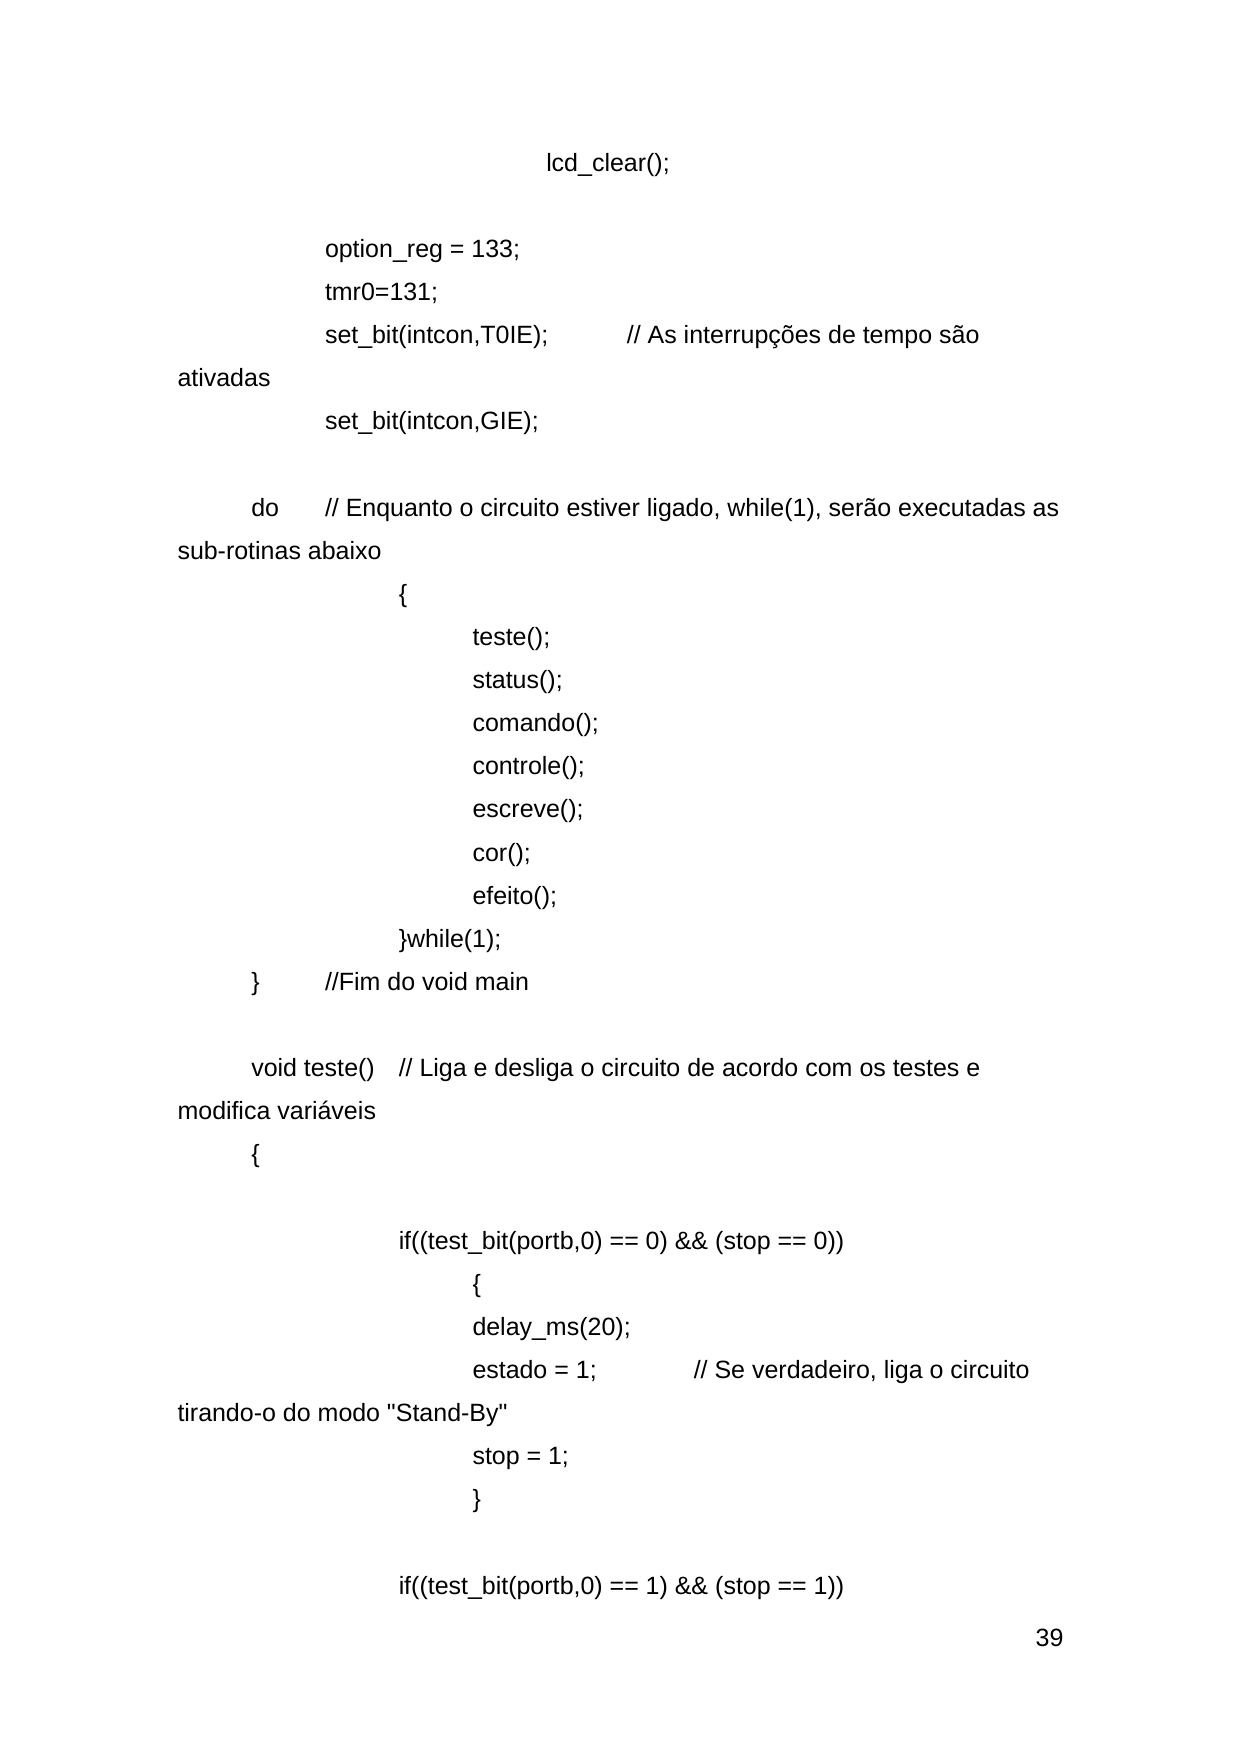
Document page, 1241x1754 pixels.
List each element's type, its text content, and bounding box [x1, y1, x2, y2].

text if((test_bit(portb,0) == 1) && (stop == 1)) [177, 1571, 1063, 1599]
text { [177, 1269, 1063, 1298]
text } //Fim do void main [177, 967, 1063, 996]
text { [177, 579, 1063, 608]
text cor(); [177, 838, 1063, 866]
text lcd_clear(); [177, 148, 1063, 176]
text { [177, 1139, 1063, 1168]
text }while(1); [177, 924, 1063, 953]
text option_reg = 133; [177, 234, 1063, 263]
text escreve(); [177, 794, 1063, 823]
text } [177, 1484, 1063, 1513]
text status(); [177, 665, 1063, 694]
text comando(); [177, 708, 1063, 737]
text if((test_bit(portb,0) == 0) && (stop == 0)) [177, 1226, 1063, 1254]
text void teste() // Liga e desliga o circuito de acordo com os testes e modifica variáveis [177, 1053, 1063, 1125]
text set_bit(intcon,T0IE); // As interrupções de tempo são ativadas [177, 320, 1063, 392]
text estado = 1; // Se verdadeiro, liga o circuito tirando-o do modo "Stand-By" [177, 1355, 1063, 1427]
text controle(); [177, 751, 1063, 780]
text stop = 1; [177, 1441, 1063, 1470]
text efeito(); [177, 881, 1063, 909]
text delay_ms(20); [177, 1312, 1063, 1341]
text teste(); [177, 622, 1063, 651]
text tmr0=131; [177, 277, 1063, 306]
text do // Enquanto o circuito estiver ligado, while(1), serão executadas as sub-rotinas abaixo [177, 493, 1063, 564]
text set_bit(intcon,GIE); [177, 406, 1063, 435]
